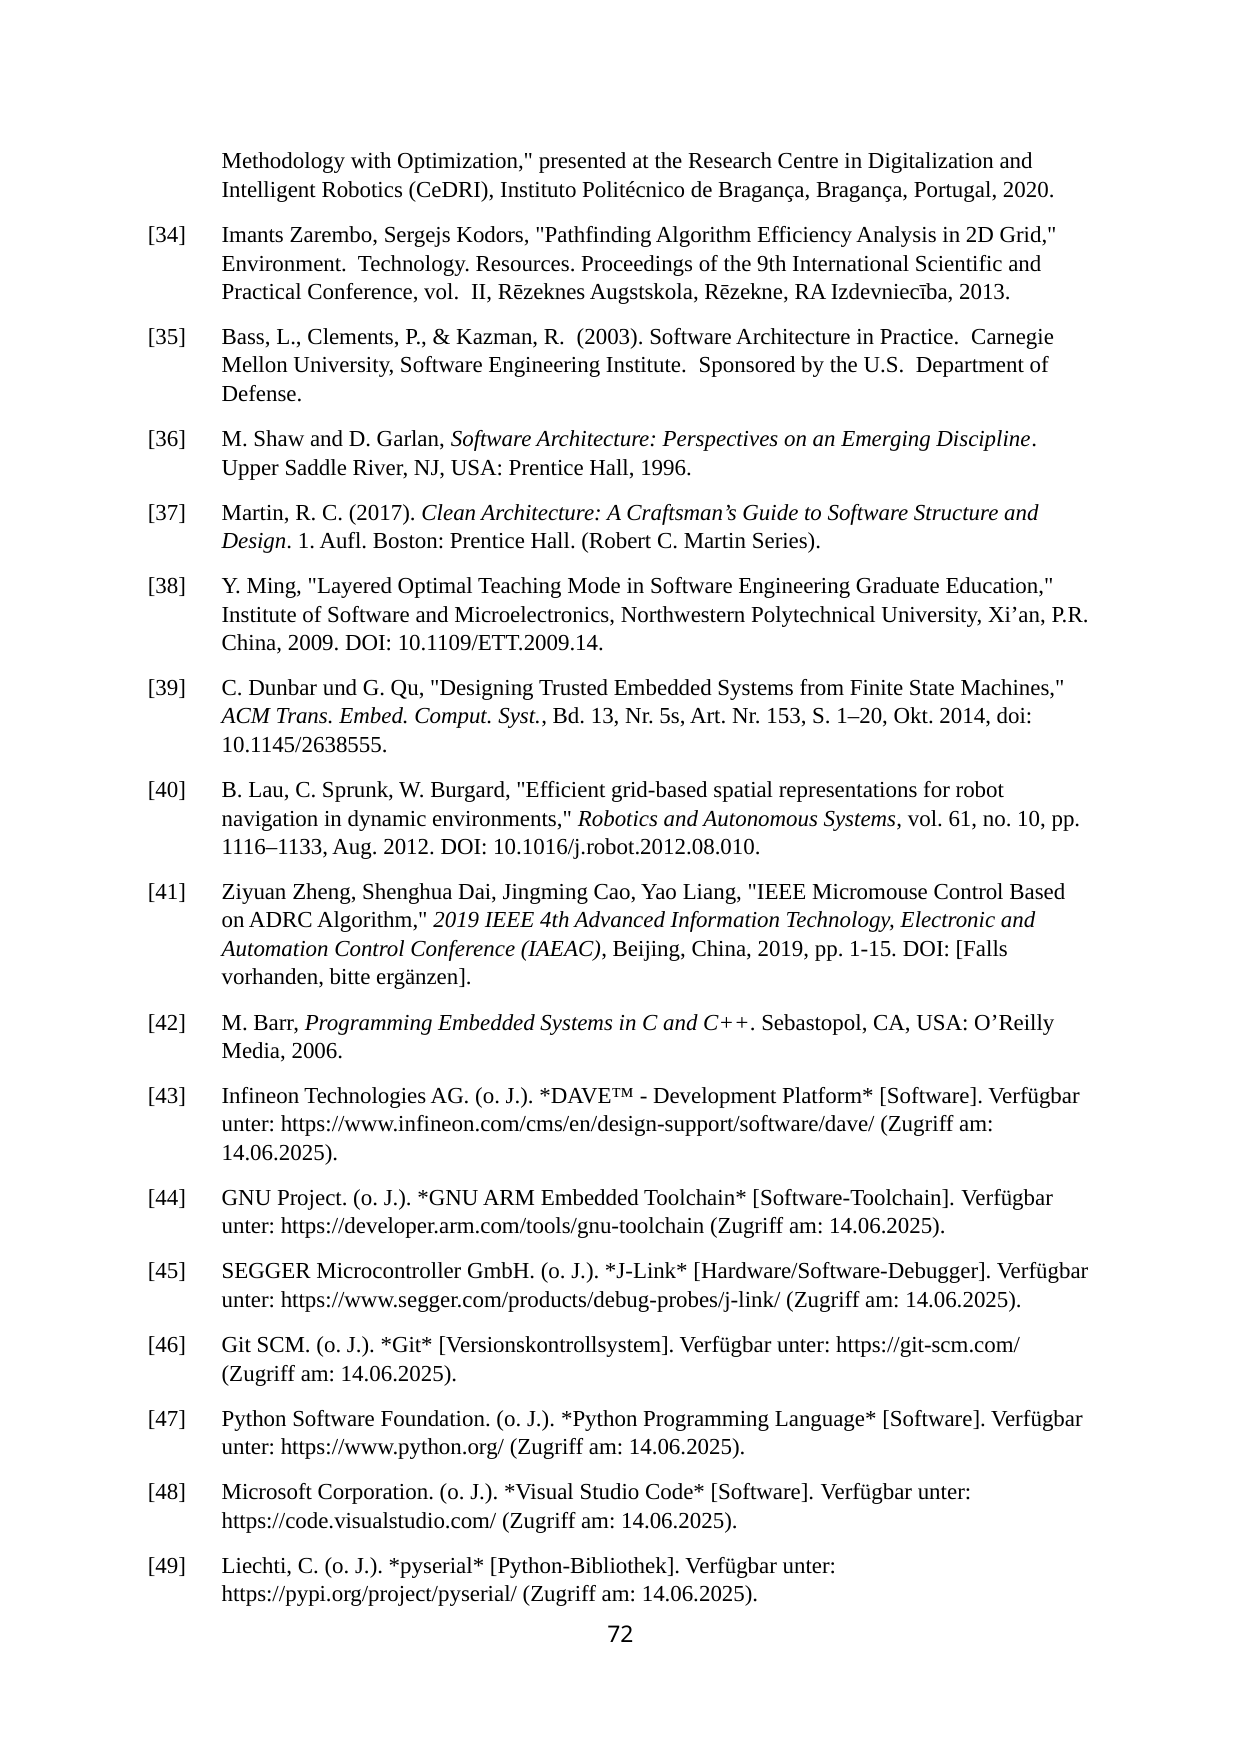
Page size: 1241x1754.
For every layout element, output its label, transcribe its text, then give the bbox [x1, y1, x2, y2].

text [49] Liechti, C. (o. J.). *pyserial* [Python-Bibliothek]. Verfügbar unter: https://pypi.org/project/pyserial/ (Zugriff am: 14.06.2025). [148, 1552, 1093, 1607]
text [46] Git SCM. (o. J.). *Git* [Versionskontrollsystem]. Verfügbar unter: https://git-scm.com/ (Zugriff am: 14.06.2025). [148, 1331, 1093, 1386]
text [36] M. Shaw and D. Garlan, Software Architecture: Perspectives on an Emerging Discipline. Upper Saddle River, NJ, USA: Prentice Hall, 1996. [148, 425, 1093, 480]
text [34] Imants Zarembo, Sergejs Kodors, "Pathfinding Algorithm Efficiency Analysis in 2D Grid," Environment. ​ Technology. Resources. Proceedings of the 9th International Scientific and Practical Conference, vol. ​ II, Rēzeknes Augstskola, Rēzekne, RA Izdevniecība, 2013. [148, 221, 1093, 304]
text [45] SEGGER Microcontroller GmbH. (o. J.). *J-Link* [Hardware/Software-Debugger]. Verfügbar unter: https://www.segger.com/products/debug-probes/j-link/ (Zugriff am: 14.06.2025). [148, 1258, 1093, 1312]
text [41] Ziyuan Zheng, Shenghua Dai, Jingming Cao, Yao Liang, "IEEE Micromouse Control Based on ADRC Algorithm," 2019 IEEE 4th Advanced Information Technology, Electronic and Automation Control Conference (IAEAC), Beijing, China, 2019, pp. 1-15. DOI: [Falls vorhanden, bitte ergänzen]. [148, 878, 1093, 990]
text [48] Microsoft Corporation. (o. J.). *Visual Studio Code* [Software]. Verfügbar unter: https://code.visualstudio.com/ (Zugriff am: 14.06.2025). [148, 1478, 1093, 1533]
text [37] Martin, R. C. (2017). Clean Architecture: A Craftsman’s Guide to Software Structure and Design. 1. Aufl. Boston: Prentice Hall. (Robert C. Martin Series). [148, 499, 1093, 553]
text [38] Y. Ming, "Layered Optimal Teaching Mode in Software Engineering Graduate Education," Institute of Software and Microelectronics, Northwestern Polytechnical University, Xi’an, P.R. China, 2009. DOI: 10.1109/ETT.2009.14. [148, 572, 1093, 655]
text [148, 148, 1093, 202]
text [43] Infineon Technologies AG. (o. J.). *DAVE™ - Development Platform* [Software]. Verfügbar unter: https://www.infineon.com/cms/en/design-support/software/dave/ (Zugriff am: 14.06.2025). [148, 1082, 1093, 1165]
text [47] Python Software Foundation. (o. J.). *Python Programming Language* [Software]. Verfügbar unter: https://www.python.org/ (Zugriff am: 14.06.2025). [148, 1405, 1093, 1459]
text [35] Bass, L., Clements, P., & Kazman, R. ​ (2003). Software Architecture in Practice. ​ Carnegie Mellon University, Software Engineering Institute. ​ Sponsored by the U.S. ​ Department of Defense. [148, 323, 1093, 406]
text [44] GNU Project. (o. J.). *GNU ARM Embedded Toolchain* [Software-Toolchain]. Verfügbar unter: https://developer.arm.com/tools/gnu-toolchain (Zugriff am: 14.06.2025). [148, 1184, 1093, 1239]
text [42] M. Barr, Programming Embedded Systems in C and C++. Sebastopol, CA, USA: O’Reilly Media, 2006. [148, 1008, 1093, 1063]
text [39] C. Dunbar und G. Qu, "Designing Trusted Embedded Systems from Finite State Machines," ACM Trans. Embed. Comput. Syst., Bd. 13, Nr. 5s, Art. Nr. 153, S. 1–20, Okt. 2014, doi: 10.1145/2638555. [148, 674, 1093, 757]
text [40] B. Lau, C. Sprunk, W. Burgard, "Efficient grid-based spatial representations for robot navigation in dynamic environments," Robotics and Autonomous Systems, vol. 61, no. 10, pp. 1116–1133, Aug. 2012. DOI: 10.1016/j.robot.2012.08.010. [148, 776, 1093, 859]
